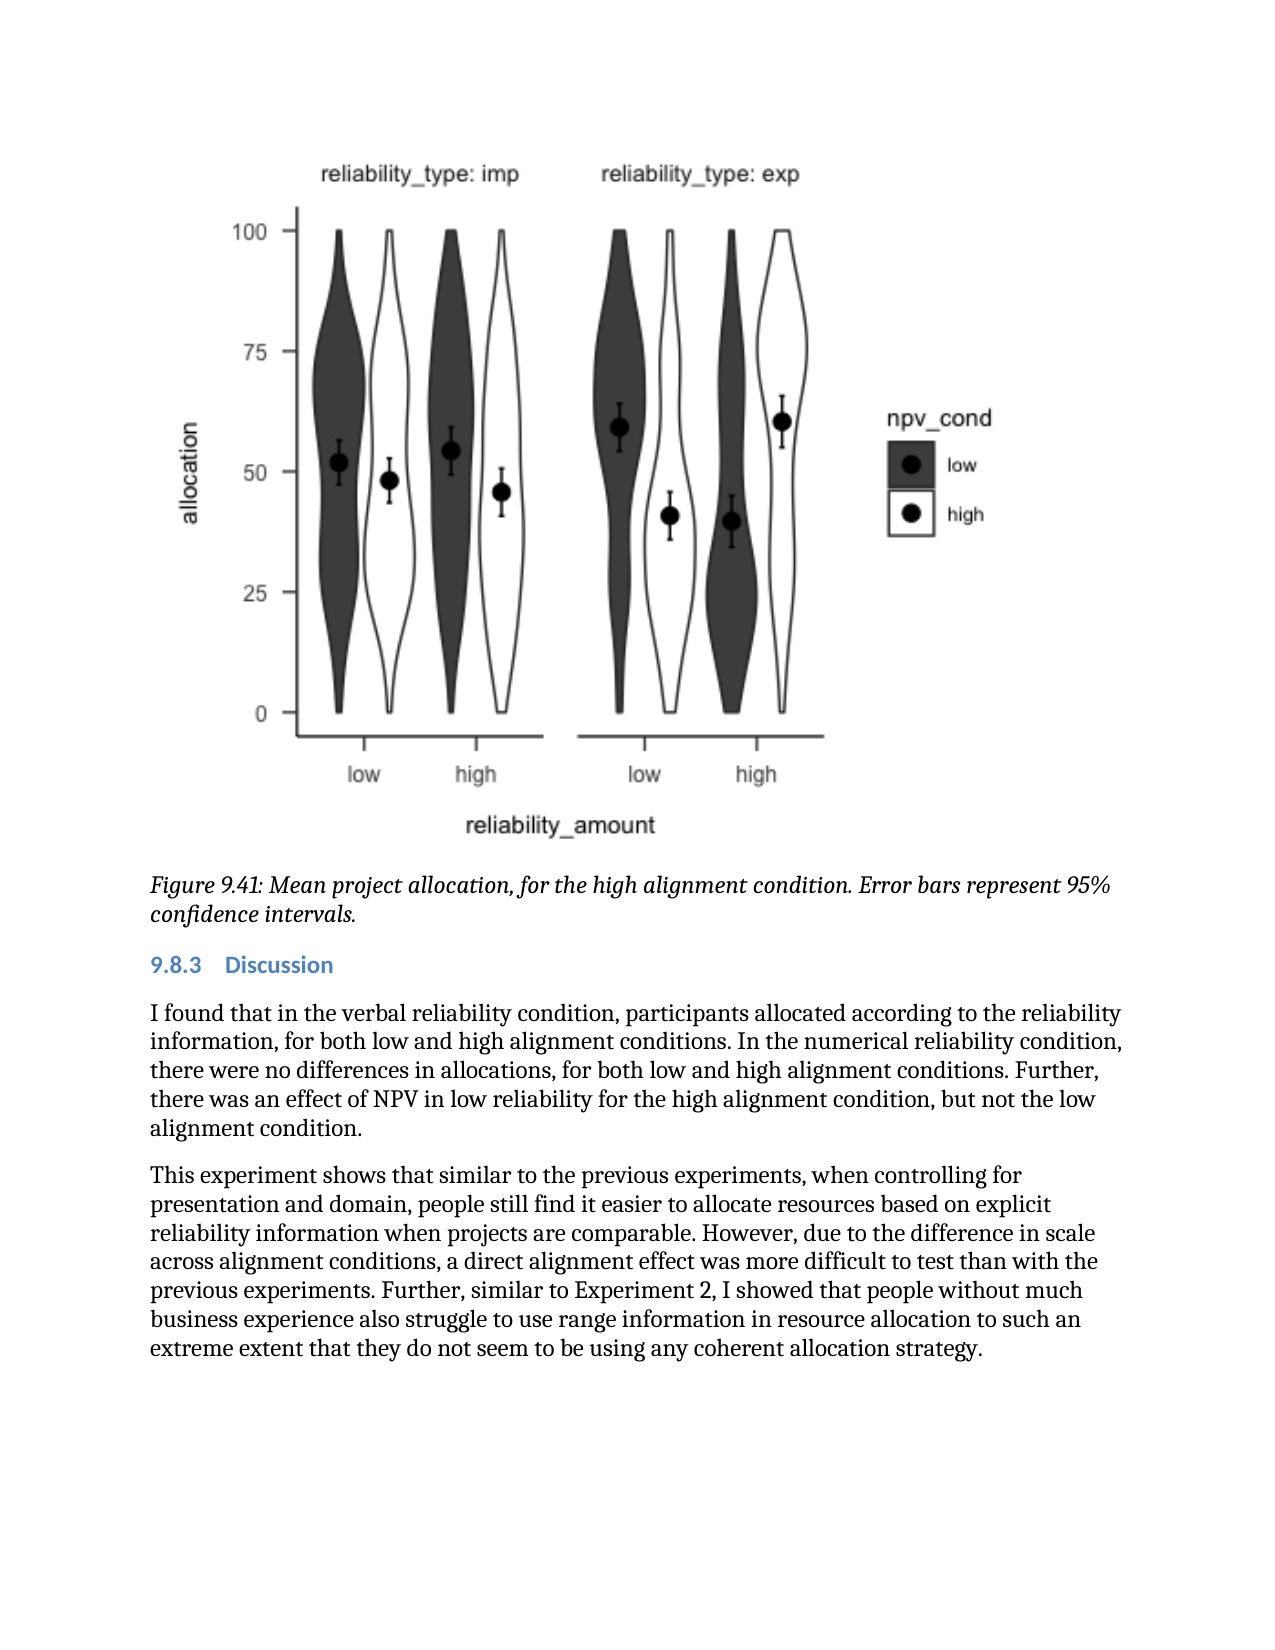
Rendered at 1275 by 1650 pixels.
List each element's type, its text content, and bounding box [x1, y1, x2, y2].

picture [168, 150, 1044, 850]
subtitle 9.8.3 Discussion [150, 949, 1125, 980]
text This experiment shows that similar to the previous experiments, when controlling for presentation and domain, people still find it easier to allocate resources based on explicit reliability information when projects are comparable. However, due to the difference in scale across alignment conditions, a direct alignment effect was more difficult to test than with the previous experiments. Further, similar to Experiment 2, I showed that people without much business experience also struggle to use range information in resource allocation to such an extreme extent that they do not seem to be using any coherent allocation strategy. [150, 1161, 1125, 1362]
text I found that in the verbal reliability condition, participants allocated according to the reliability information, for both low and high alignment conditions. In the numerical reliability condition, there were no differences in allocations, for both low and high alignment conditions. Further, there was an effect of NPV in low reliability for the high alignment condition, but not the low alignment condition. [150, 998, 1125, 1142]
text Figure 9.41: Mean project allocation, for the high alignment condition. Error bars represent 95% confidence intervals. [150, 871, 1125, 928]
